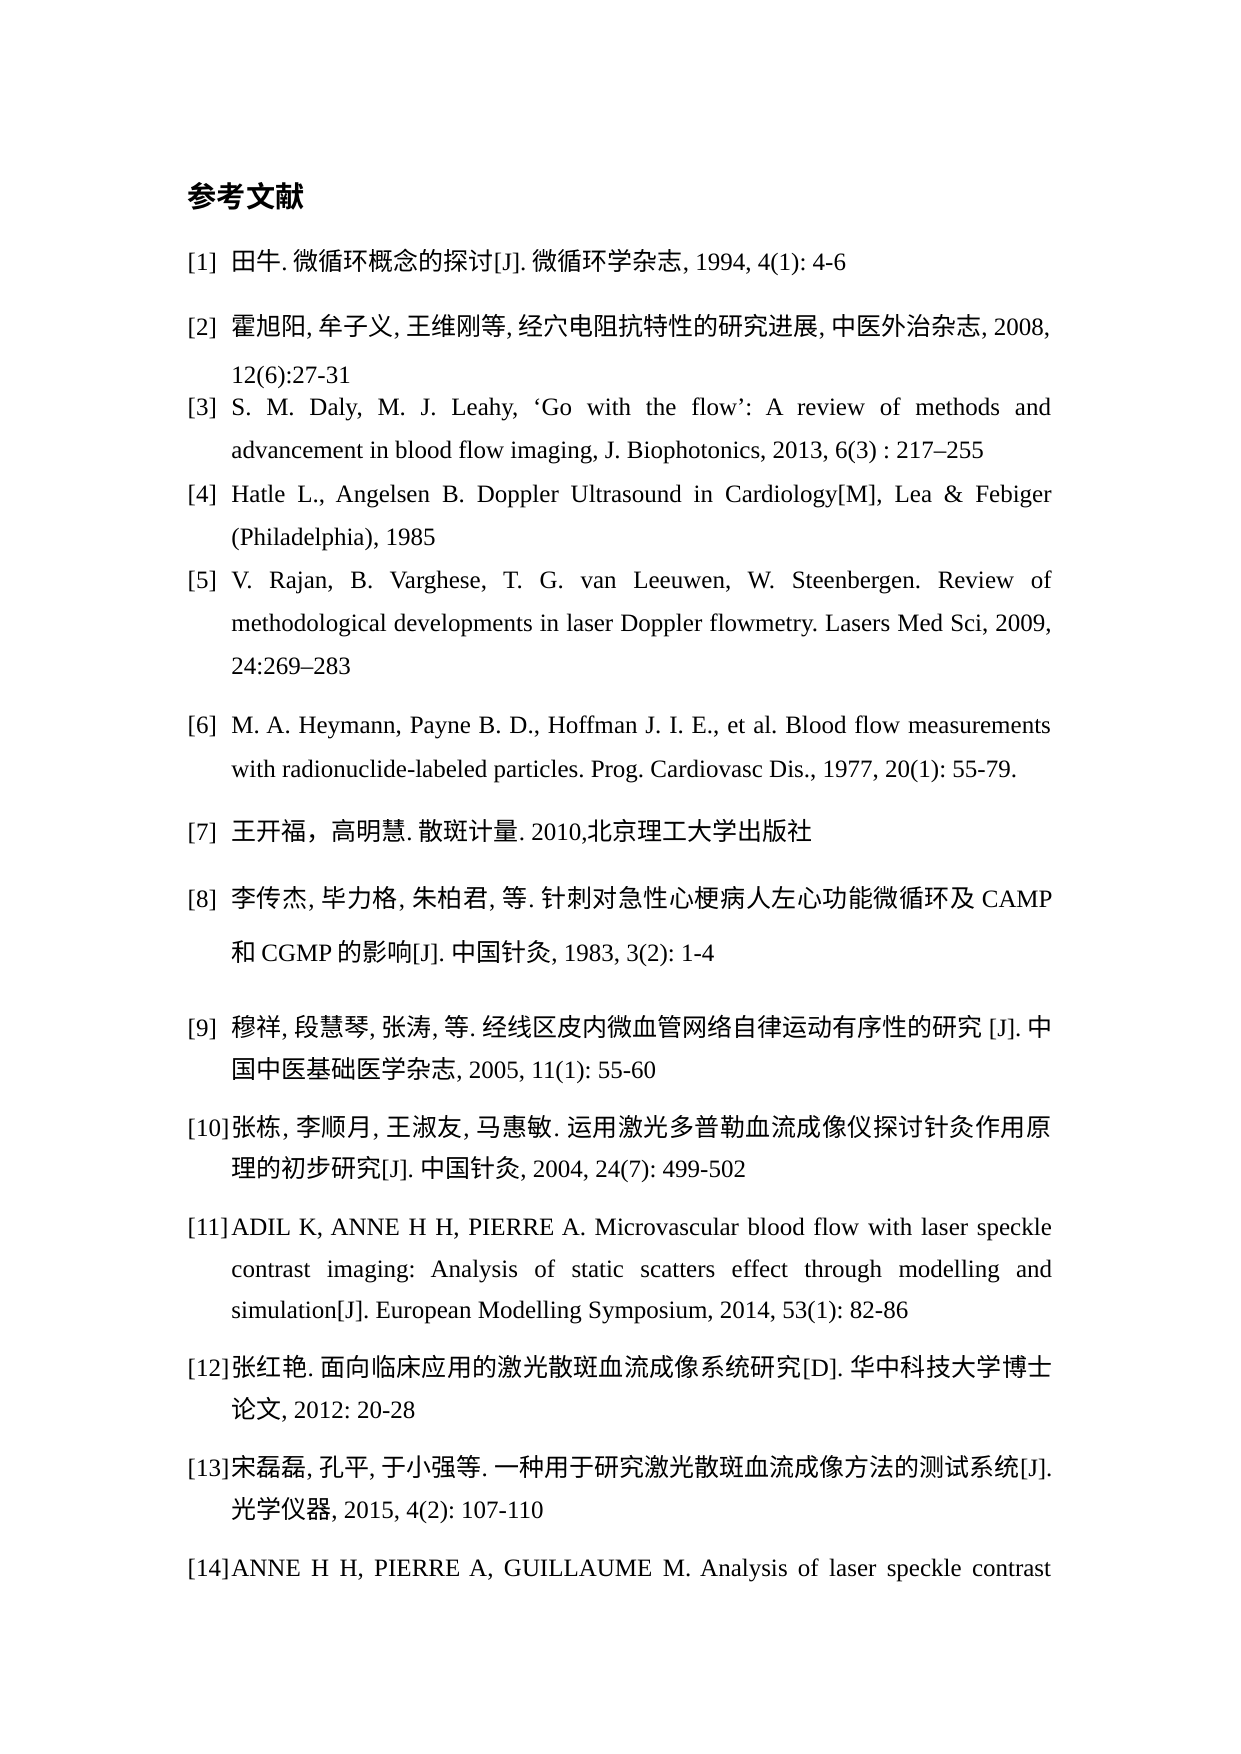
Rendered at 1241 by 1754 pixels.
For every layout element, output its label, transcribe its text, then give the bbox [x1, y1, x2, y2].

list V. Rajan, B. Varghese, T. G. van Leeuwen, W. Steenbergen. Review of methodological developments in laser Doppler flowmetry. Lasers Med Sci, 2009, 24:269–283 [187, 565, 1053, 680]
list 田牛. 微循环概念的探讨[J]. 微循环学杂志, 1994, 4(1): 4-6 [187, 227, 1053, 292]
list 李传杰, 毕力格, 朱柏君, 等. 针刺对急性心梗病人左心功能微循环及CAMP和CGMP的影响[J]. 中国针灸, 1983, 3(2): 1-4 [187, 878, 1053, 969]
list 穆祥, 段慧琴, 张涛, 等. 经线区皮内微血管网络自律运动有序性的研究 [J]. 中国中医基础医学杂志, 2005, 11(1): 55-60 [187, 1003, 1053, 1086]
list 张栋, 李顺月, 王淑友, 马惠敏. 运用激光多普勒血流成像仪探讨针灸作用原理的初步研究[J]. 中国针灸, 2004, 24(7): 499-502 [187, 1103, 1053, 1186]
list S. M. Daly, M. J. Leahy, ‘Go with the flow’: A review of methods and advancement in blood flow imaging, J. Biophotonics, 2013, 6(3) : 217–255 [187, 392, 1053, 464]
text 参考文献 [187, 162, 1053, 227]
list M. A. Heymann, Payne B. D., Hoffman J. I. E., et al. Blood flow measurements with radionuclide-labeled particles. Prog. Cardiovasc Dis., 1977, 20(1): 55-79. [187, 711, 1053, 782]
list Hatle L., Angelsen B. Doppler Ultrasound in Cardiology[M], Lea & Febiger (Philadelphia), 1985 [187, 479, 1053, 551]
list 王开福，高明慧. 散斑计量. 2010,北京理工大学出版社 [187, 797, 1053, 862]
list 霍旭阳, 牟子义, 王维刚等, 经穴电阻抗特性的研究进展, 中医外治杂志, 2008, 12(6):27-31 [187, 292, 1053, 391]
list 张红艳. 面向临床应用的激光散斑血流成像系统研究[D]. 华中科技大学博士论文, 2012: 20-28 [187, 1343, 1053, 1427]
list 宋磊磊, 孔平, 于小强等. 一种用于研究激光散斑血流成像方法的测试系统[J]. 光学仪器, 2015, 4(2): 107-110 [187, 1443, 1053, 1526]
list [187, 1543, 1053, 1584]
list ADIL K, ANNE H H, PIERRE A. Microvascular blood flow with laser speckle contrast imaging: Analysis of static scatters effect through modelling and simulation[J]. European Modelling Symposium, 2014, 53(1): 82-86 [187, 1202, 1053, 1327]
